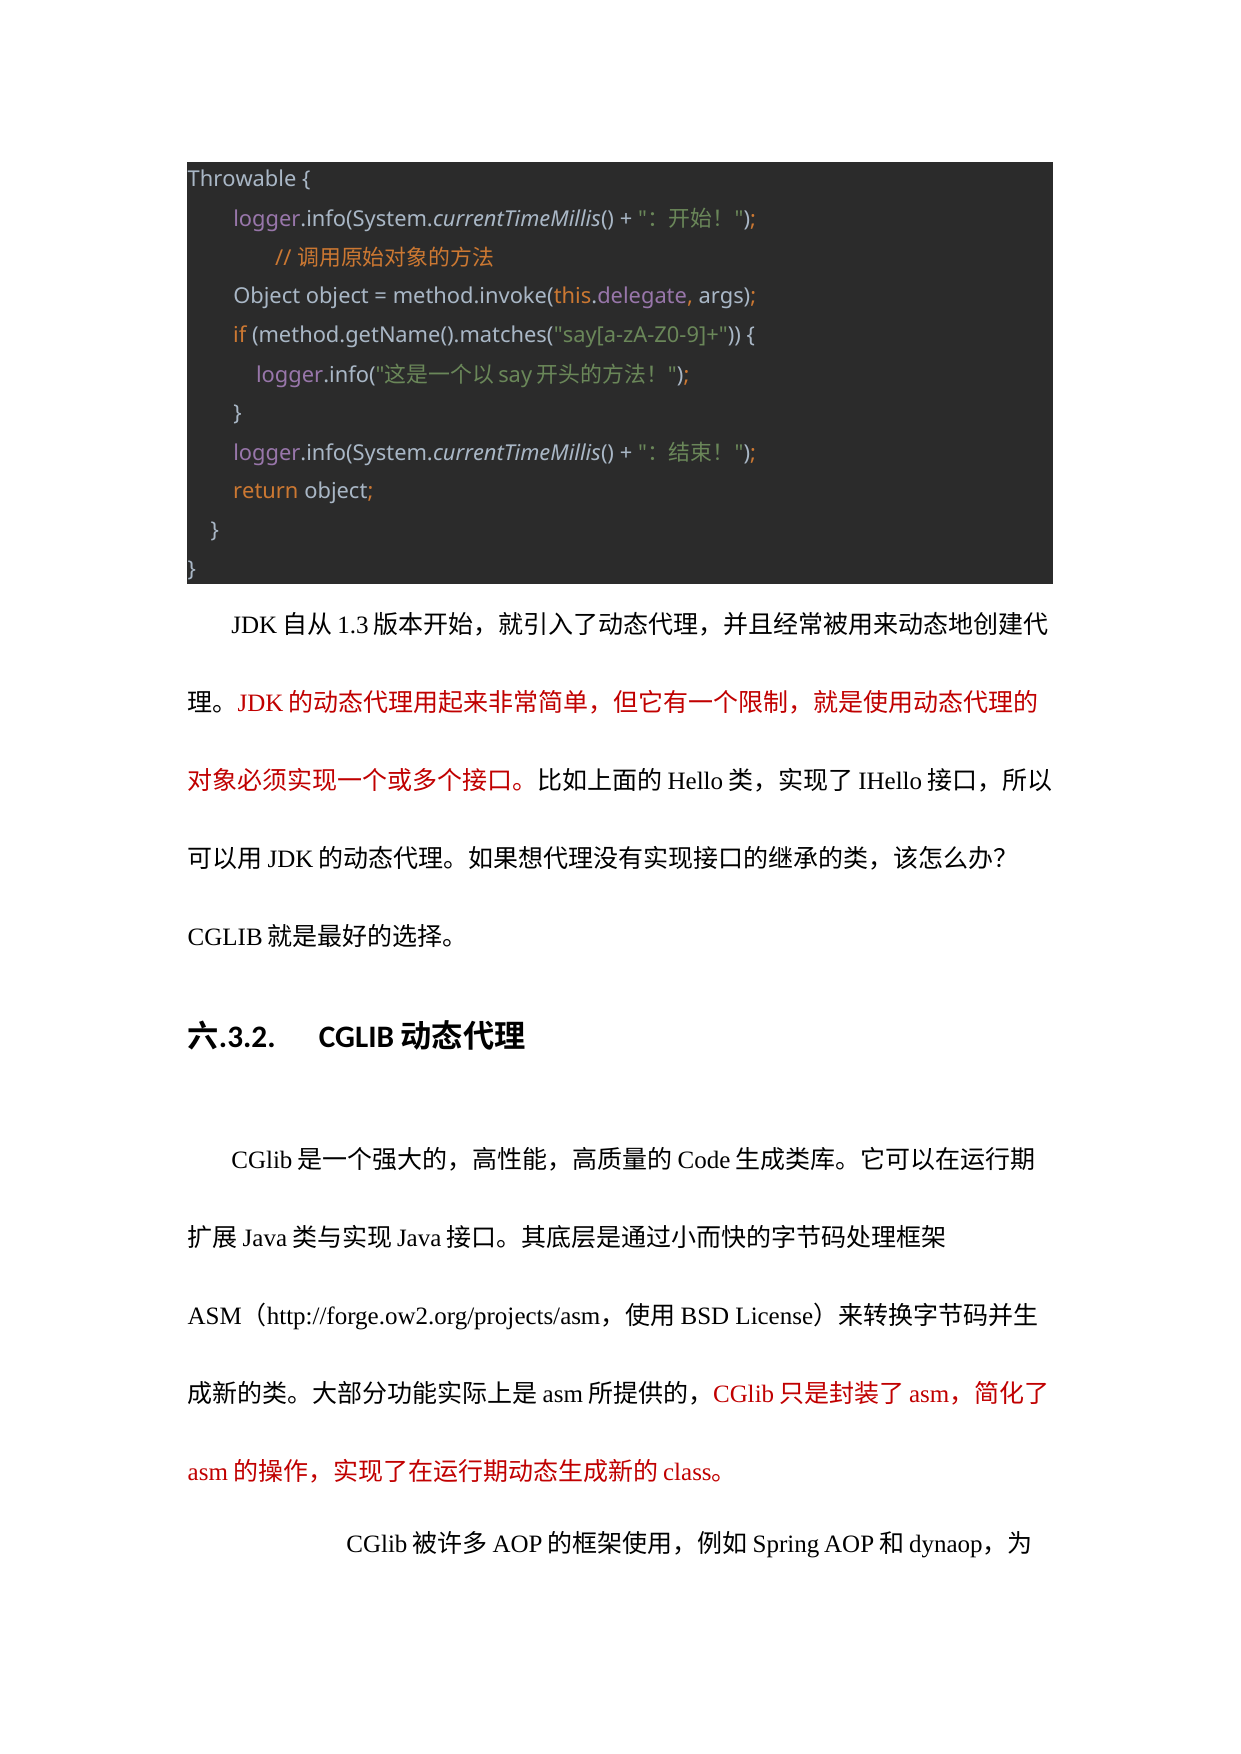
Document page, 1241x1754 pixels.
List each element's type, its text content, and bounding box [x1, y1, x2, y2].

text // 调用原始对象的方法 Object object = method.invoke(this.delegate, args); if (method.getName().matches("say[a-zA-Z0-9]+")) { logger.info("这是一个以say开头的方法！"); } logger.info(System.currentTimeMillis() + "：结束！"); return object; } } [187, 240, 1053, 584]
text JDK自从1.3版本开始，就引入了动态代理，并且经常被用来动态地创建代理。JDK的动态代理用起来非常简单，但它有一个限制，就是使用动态代理的对象必须实现一个或多个接口。比如上面的Hello类，实现了IHello接口，所以可以用JDK的动态代理。如果想代理没有实现接口的继承的类，该怎么办？ CGLIB就是最好的选择。 [187, 590, 1053, 967]
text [187, 1509, 1053, 1574]
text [187, 162, 1053, 233]
subtitle CGLIB动态代理 [187, 1001, 1053, 1066]
text CGlib是一个强大的，高性能，高质量的Code生成类库。它可以在运行期扩展Java类与实现Java接口。其底层是通过小而快的字节码处理框架ASM（http://forge.ow2.org/projects/asm，使用BSD License）来转换字节码并生成新的类。大部分功能实际上是asm所提供的，CGlib只是封装了asm，简化了asm的操作，实现了在运行期动态生成新的class。 [187, 1125, 1053, 1502]
